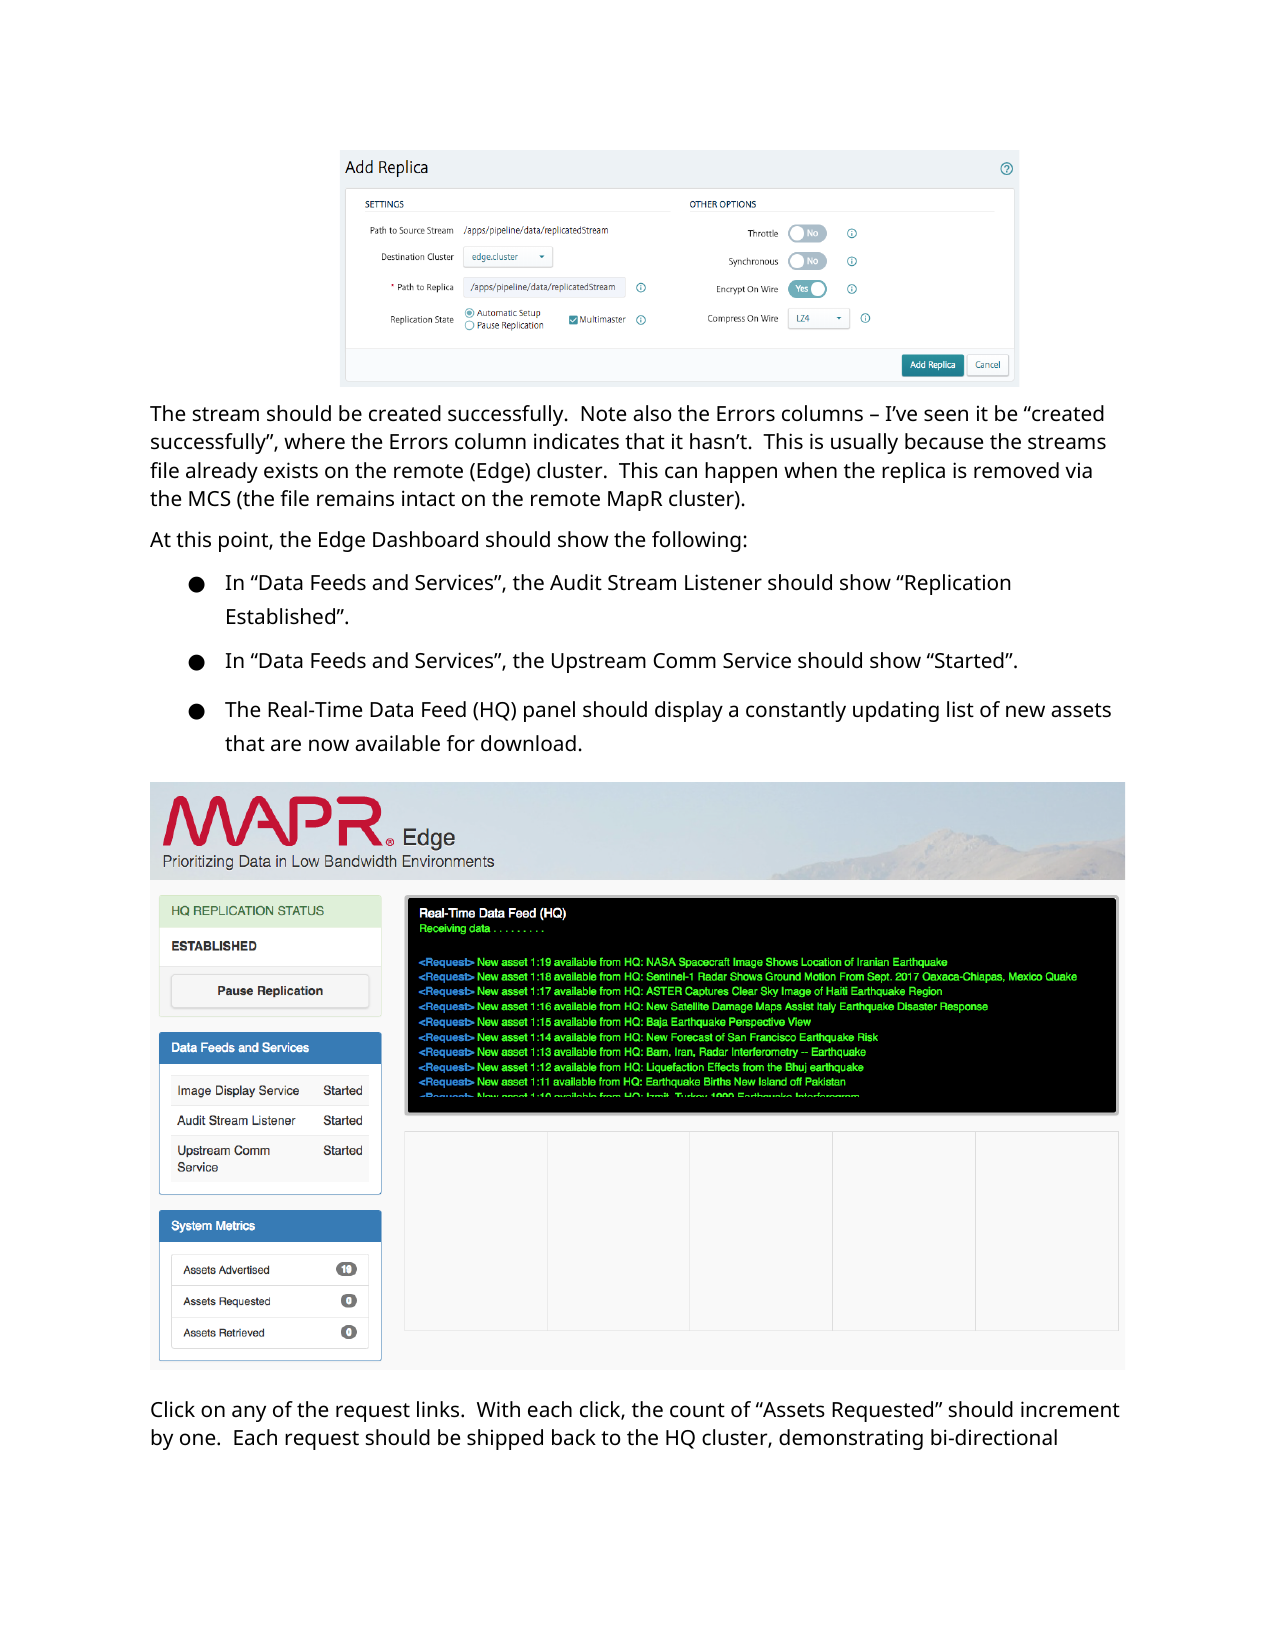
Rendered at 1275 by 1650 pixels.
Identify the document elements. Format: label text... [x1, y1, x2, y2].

list In “Data Feeds and Services”, the Audit Stream Listener should show “Replication Established”. [187, 560, 1125, 631]
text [150, 1395, 1125, 1452]
picture [150, 782, 1125, 1370]
picture [339, 150, 1020, 387]
text The stream should be created successfully. Note also the Errors columns – I’ve seen it be “created successfully”, where the Errors column indicates that it hasn’t. This is usually because the streams file already exists on the remote (Edge) cluster. This can happen when the replica is removed via the MCS (the file remains intact on the remote MapR cluster). [150, 399, 1125, 513]
list In “Data Feeds and Services”, the Upstream Comm Service should show “Started”. [187, 637, 1125, 680]
list The Real-Time Data Feed (HQ) panel should display a constantly updating list of new assets that are now available for download. [187, 686, 1125, 757]
text At this point, the Edge Dashboard should show the following: [150, 525, 1125, 553]
